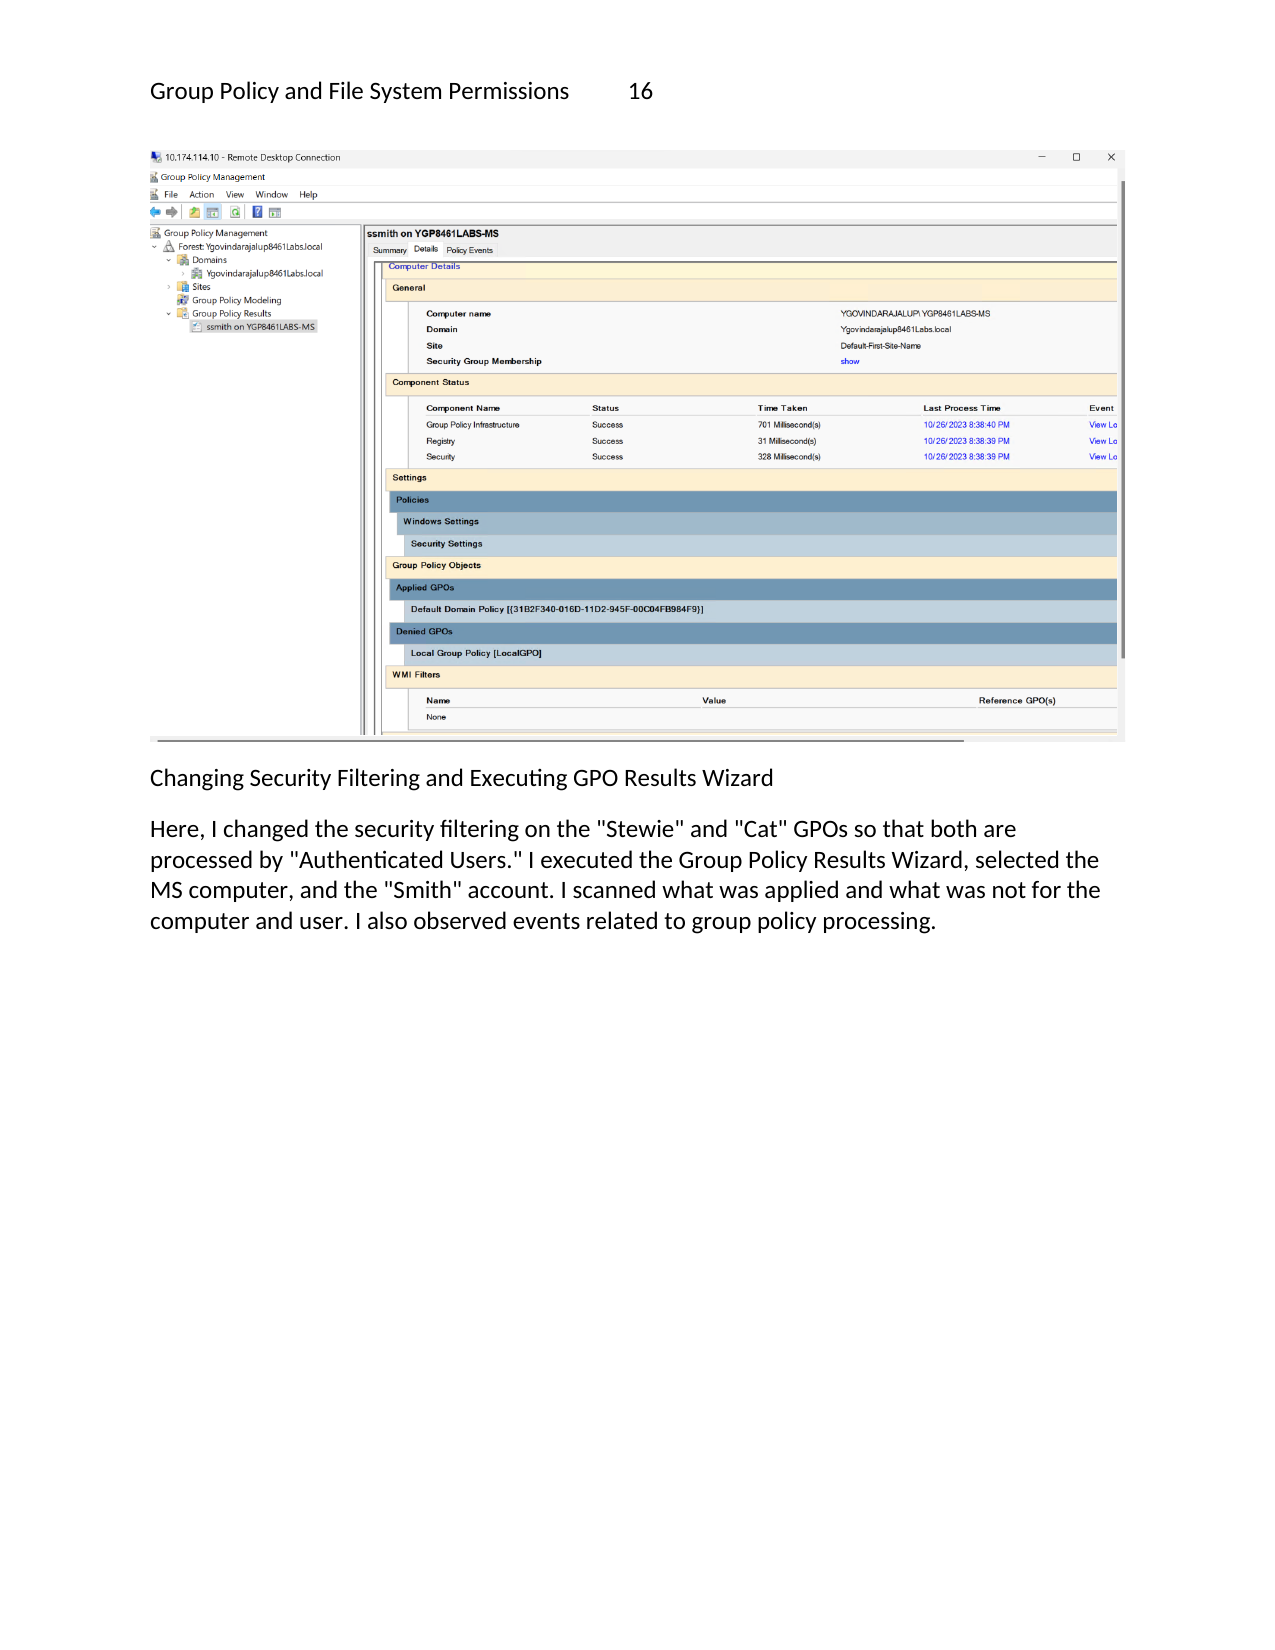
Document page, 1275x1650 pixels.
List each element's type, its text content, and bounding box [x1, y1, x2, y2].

picture [150, 150, 1125, 742]
text Here, I changed the security filtering on the "Stewie" and "Cat" GPOs so that both are processed by "Authenticated Users." I executed the Group Policy Results Wizard, selected the MS computer, and the "Smith" account. I scanned what was applied and what was not for the computer and user. I also observed events related to group policy processing. [150, 814, 1125, 936]
text Changing Security Filtering and Executing GPO Results Wizard [150, 762, 1125, 793]
